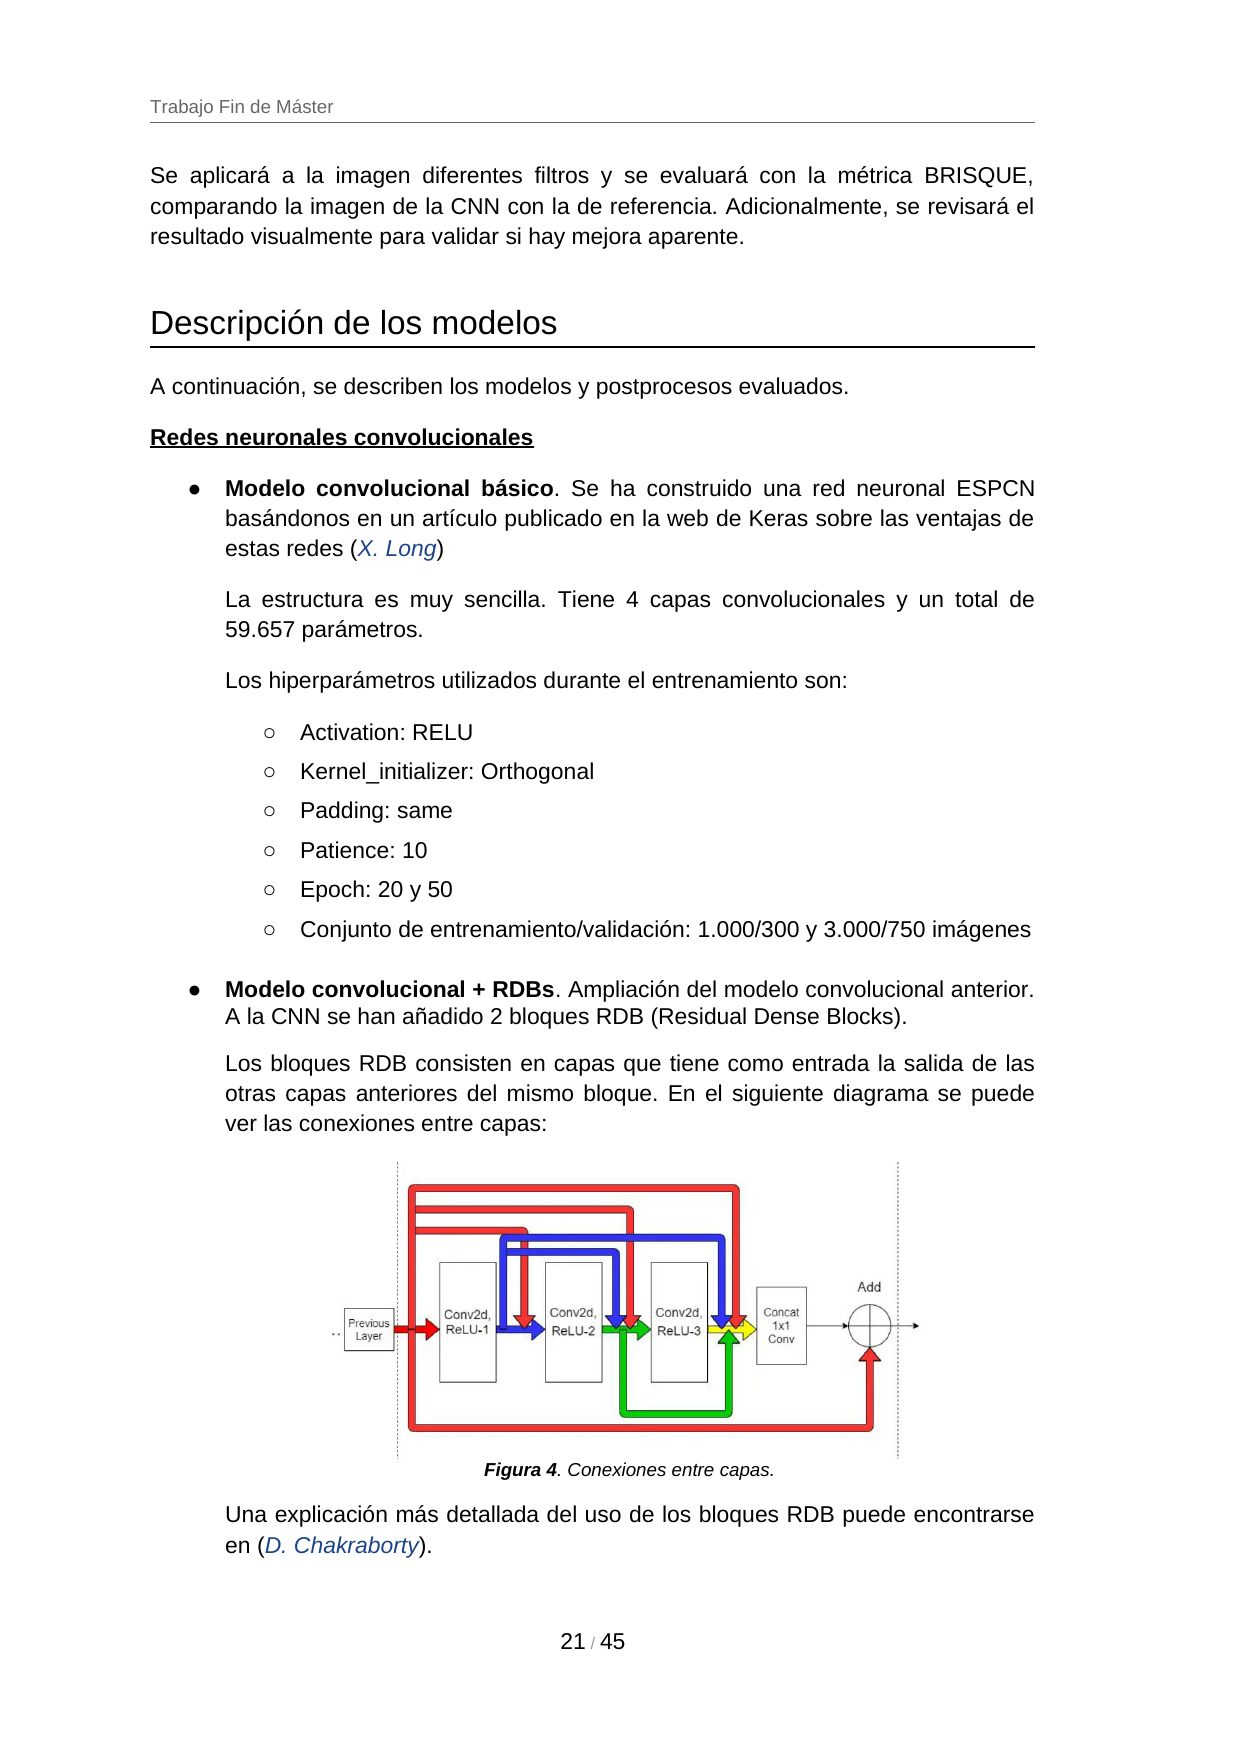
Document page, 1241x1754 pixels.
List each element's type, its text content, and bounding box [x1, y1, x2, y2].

subtitle Descripción de los modelos [150, 303, 1035, 346]
list Kernel_initializer: Orthogonal [262, 758, 1035, 784]
list Modelo convolucional + RDBs. Ampliación del modelo convolucional anterior. A la CNN se han añadido 2 bloques RDB (Residual Dense Blocks). [187, 976, 1035, 1029]
list Epoch: 20 y 50 [262, 876, 1035, 903]
list Modelo convolucional básico. Se ha construido una red neuronal ESPCN basándonos en un artículo publicado en la web de Keras sobre las ventajas de estas redes (X. Long) [187, 475, 1035, 562]
list Conjunto de entrenamiento/validación: 1.000/300 y 3.000/750 imágenes [262, 916, 1035, 942]
text Los hiperparámetros utilizados durante el entrenamiento son: [225, 667, 1035, 694]
text Una explicación más detallada del uso de los bloques RDB puede encontrarse en (D. Chakraborty). [225, 1501, 1035, 1558]
text A continuación, se describen los modelos y postprocesos evaluados. [150, 373, 1035, 399]
text Los bloques RDB consisten en capas que tiene como entrada la salida de las otras capas anteriores del mismo bloque. En el siguiente diagrama se puede ver las conexiones entre capas: [225, 1050, 1035, 1137]
text Figura 4. Conexiones entre capas. [225, 1459, 1035, 1481]
list Activation: RELU [262, 718, 1035, 745]
text Redes neuronales convolucionales [150, 424, 1035, 450]
picture [324, 1161, 937, 1459]
list Padding: same [262, 797, 1035, 824]
text Se aplicará a la imagen diferentes filtros y se evaluará con la métrica BRISQUE, comparando la imagen de la CNN con la de referencia. Adicionalmente, se revisará el resultado visualmente para validar si hay mejora aparente. [150, 162, 1035, 249]
list Patience: 10 [262, 837, 1035, 863]
text La estructura es muy sencilla. Tiene 4 capas convolucionales y un total de 59.657 parámetros. [225, 586, 1035, 643]
